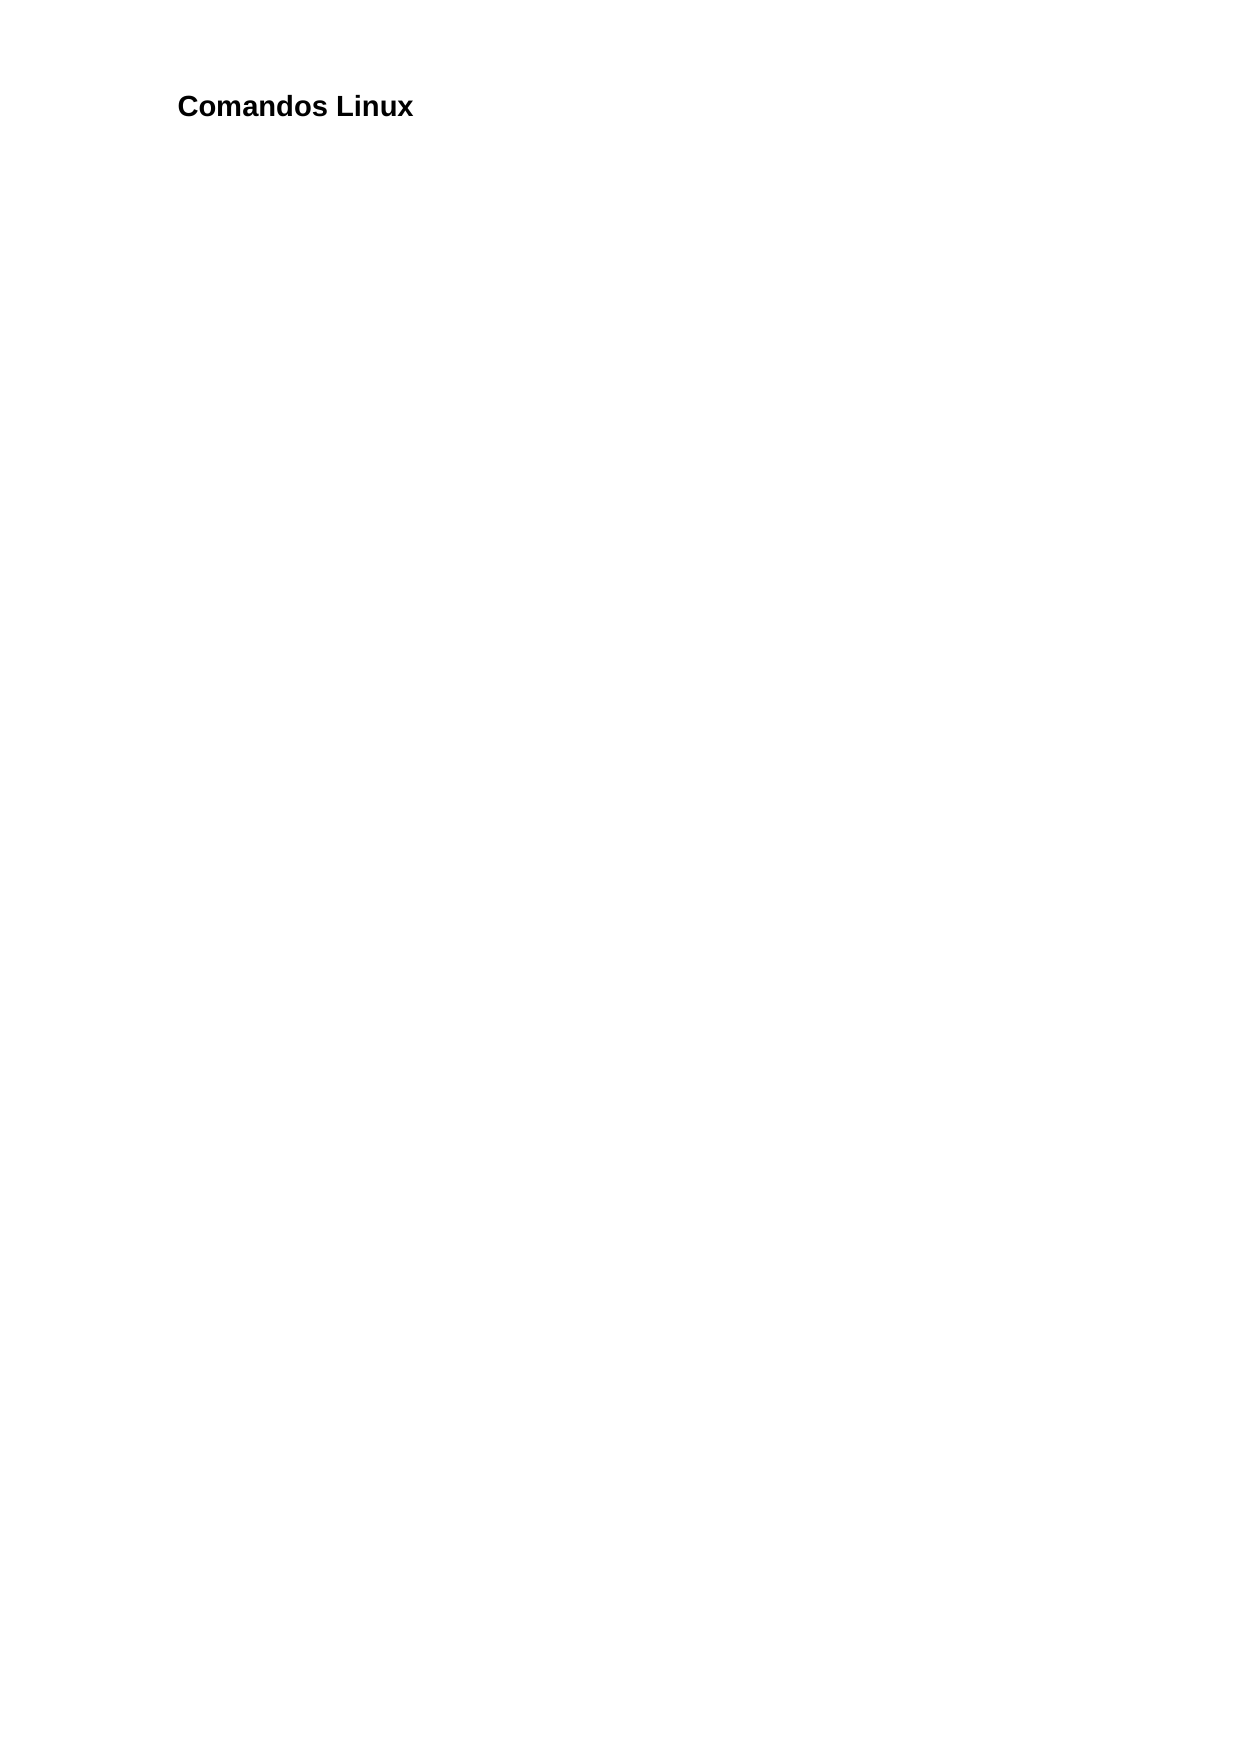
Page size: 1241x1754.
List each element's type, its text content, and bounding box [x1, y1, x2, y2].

subtitle Comandos Linux [177, 89, 1063, 122]
